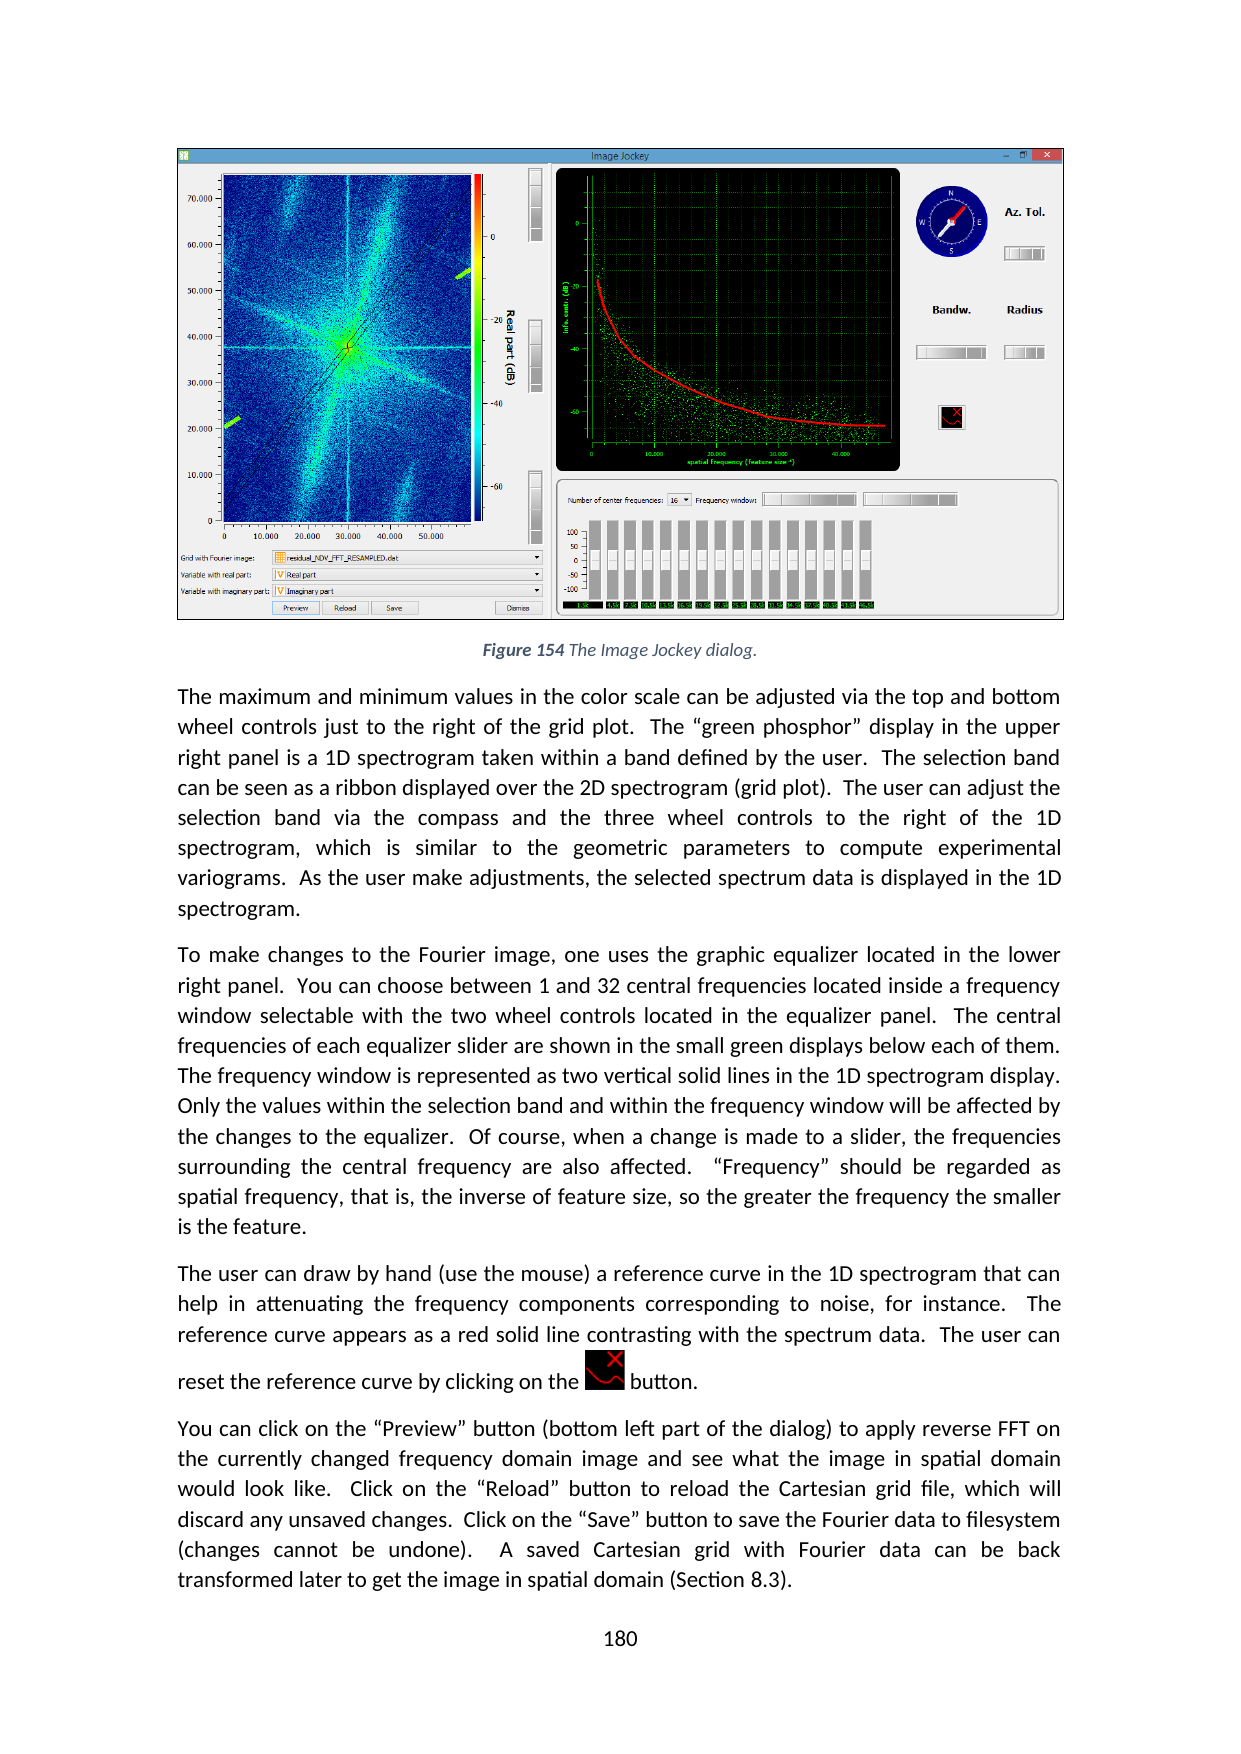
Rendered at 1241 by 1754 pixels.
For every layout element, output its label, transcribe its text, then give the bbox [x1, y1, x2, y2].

text The user can draw by hand (use the mouse) a reference curve in the 1D spectrogram that can help in attenuating the frequency components corresponding to noise, for instance. The reference curve appears as a red solid line contrasting with the spectrum data. The user can reset the reference curve by clicking on the button. [177, 1259, 1063, 1395]
text Figure 154 The Image Jockey dialog. [177, 638, 1063, 661]
picture [178, 149, 1063, 619]
picture [585, 1350, 625, 1390]
text The maximum and minimum values in the color scale can be adjusted via the top and bottom wheel controls just to the right of the grid plot. The “green phosphor” display in the upper right panel is a 1D spectrogram taken within a band defined by the user. The selection band can be seen as a ribbon displayed over the 2D spectrogram (grid plot). The user can adjust the selection band via the compass and the three wheel controls to the right of the 1D spectrogram, which is similar to the geometric parameters to compute experimental variograms. As the user make adjustments, the selected spectrum data is displayed in the 1D spectrogram. [177, 682, 1063, 922]
text To make changes to the Fourier image, one uses the graphic equalizer located in the lower right panel. You can choose between 1 and 32 central frequencies located inside a frequency window selectable with the two wheel controls located in the equalizer panel. The central frequencies of each equalizer slider are shown in the small green displays below each of them. The frequency window is represented as two vertical solid lines in the 1D spectrogram display. Only the values within the selection band and within the frequency window will be affected by the changes to the equalizer. Of course, when a change is made to a slider, the frequencies surrounding the central frequency are also affected. “Frequency” should be regarded as spatial frequency, that is, the inverse of feature size, so the greater the frequency the smaller is the feature. [177, 941, 1063, 1241]
text You can click on the “Preview” button (bottom left part of the dialog) to apply reverse FFT on the currently changed frequency domain image and see what the image in spatial domain would look like. Click on the “Reload” button to reload the Cartesian grid file, which will discard any unsaved changes. Click on the “Save” button to save the Fourier data to filesystem (changes cannot be undone). A saved Cartesian grid with Fourier data can be back transformed later to get the image in spatial domain (Section 8.3). [177, 1414, 1063, 1593]
